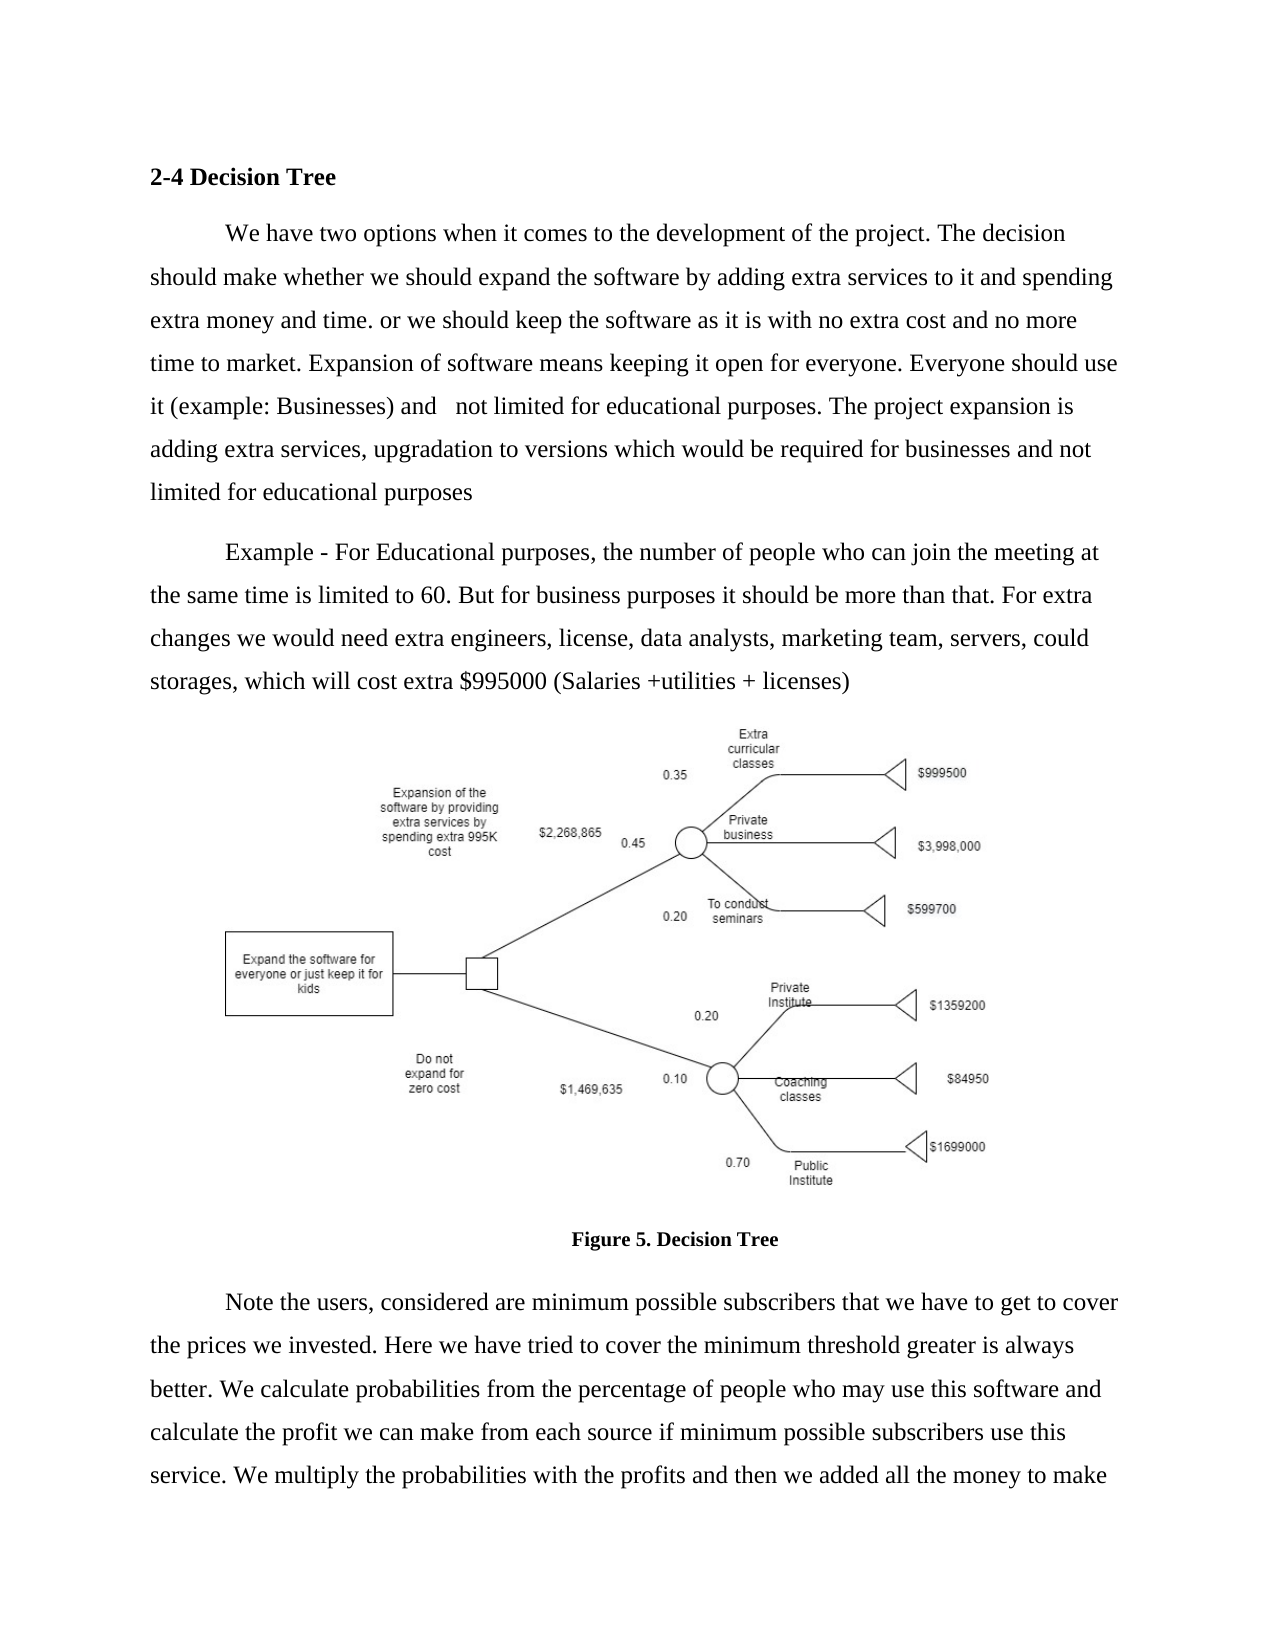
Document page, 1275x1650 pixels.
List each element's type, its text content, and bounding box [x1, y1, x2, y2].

text Example - For Educational purposes, the number of people who can join the meeting at the same time is limited to 60. But for business purposes it should be more than that. For extra changes we would need extra engineers, license, data analysts, marketing team, servers, could storages, which will cost extra $995000 (Salaries +utilities + licenses) [150, 537, 1125, 695]
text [150, 1287, 1125, 1489]
subtitle 2-4 Decision Tree [150, 162, 1125, 191]
text We have two options when it comes to the development of the project. The decision should make whether we should expand the software by adding extra services to it and spending extra money and time. or we should keep the software as it is with no extra cost and no more time to market. Expansion of software means keeping it open for everyone. Everyone should use it (example: Businesses) and not limited for educational purposes. The project expansion is adding extra services, upgradation to versions which would be required for businesses and not limited for educational purposes [150, 218, 1125, 506]
text Figure 5. Decision Tree [150, 1226, 1125, 1251]
picture [225, 726, 990, 1188]
